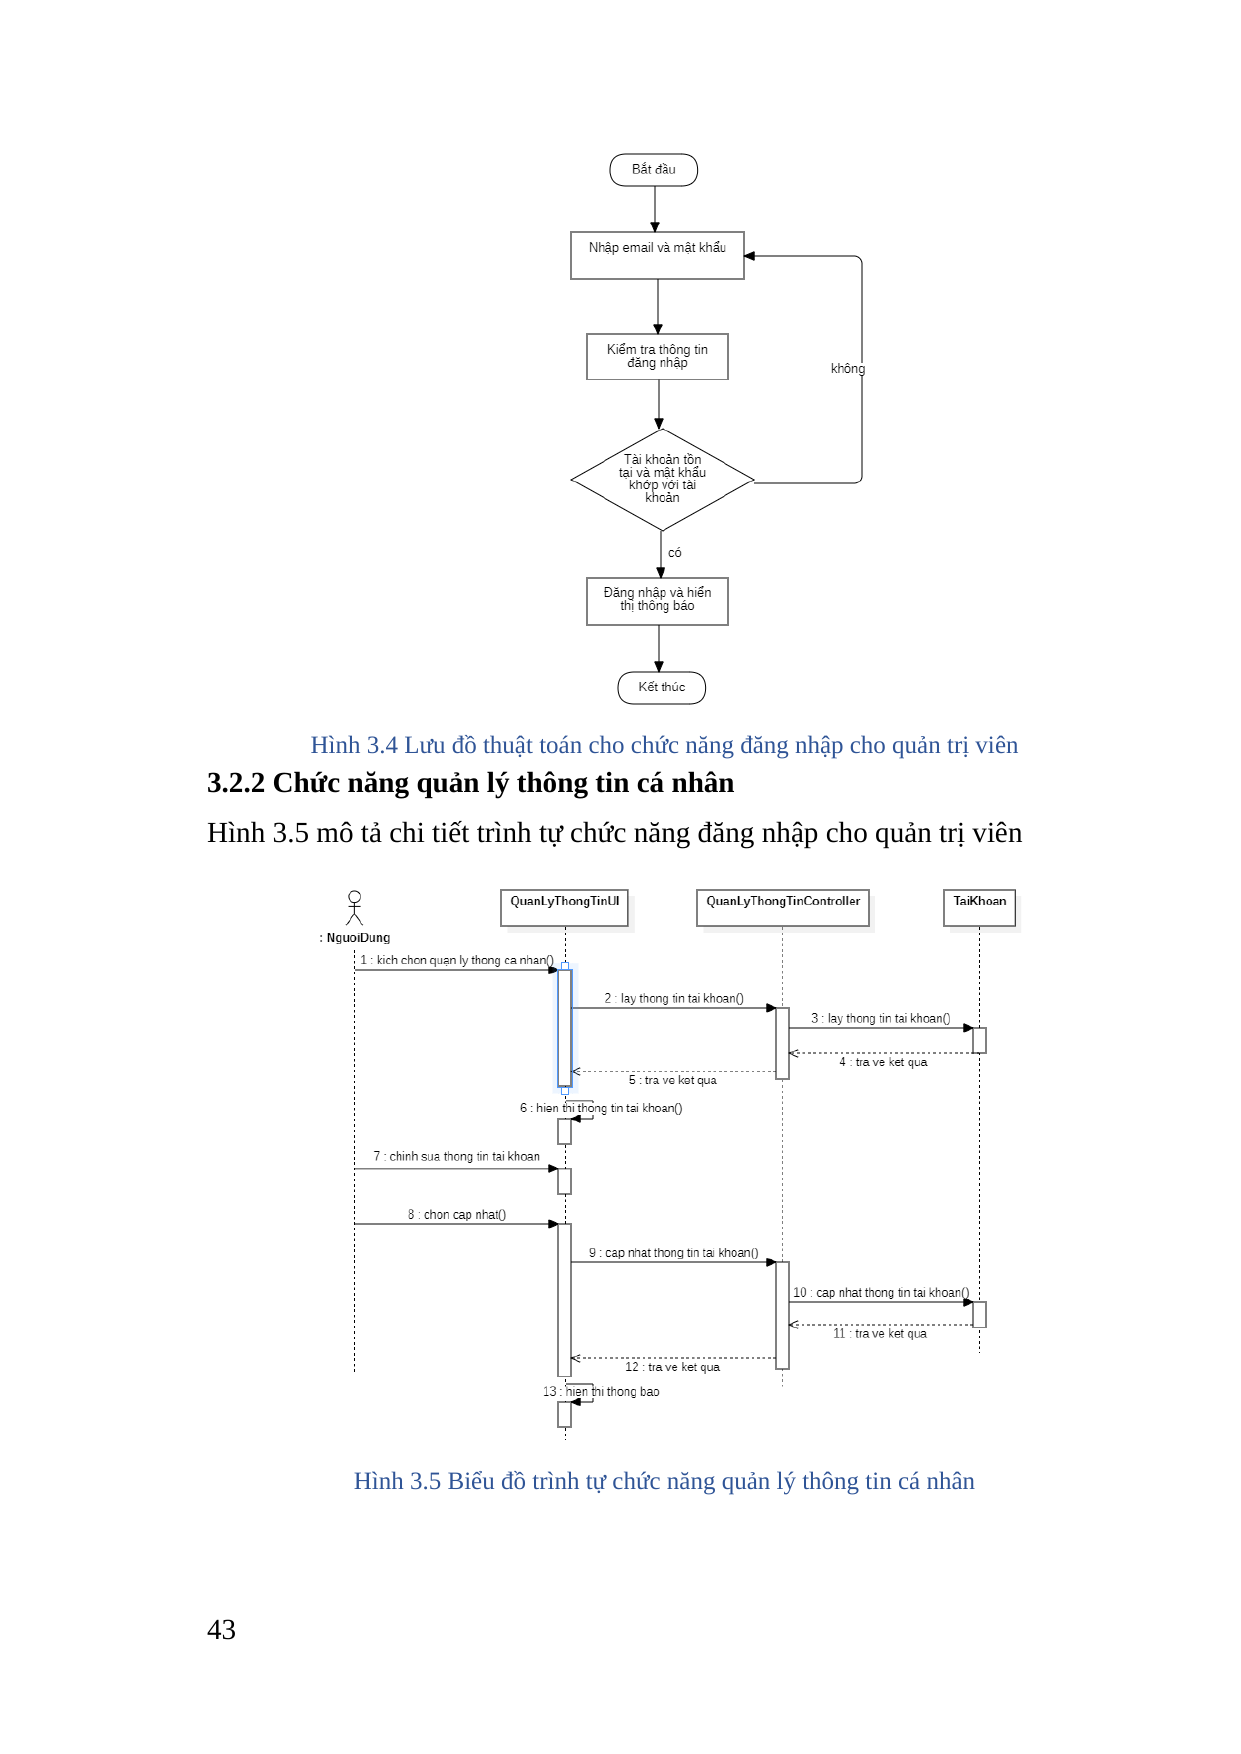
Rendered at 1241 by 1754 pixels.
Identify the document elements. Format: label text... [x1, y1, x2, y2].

picture [426, 147, 903, 710]
subtitle Hình 3.5 Biểu đồ trình tự chức năng quản lý thông tin cá nhân [207, 1466, 1122, 1495]
text 3.2.2 Chức năng quản lý thông tin cá nhân [207, 765, 1122, 798]
text Hình 3.5 mô tả chi tiết trình tự chức năng đăng nhập cho quản trị viên [207, 815, 1122, 849]
picture [262, 865, 1067, 1446]
subtitle Hình 3.4 Lưu đồ thuật toán cho chức năng đăng nhập cho quản trị viên [207, 731, 1122, 759]
